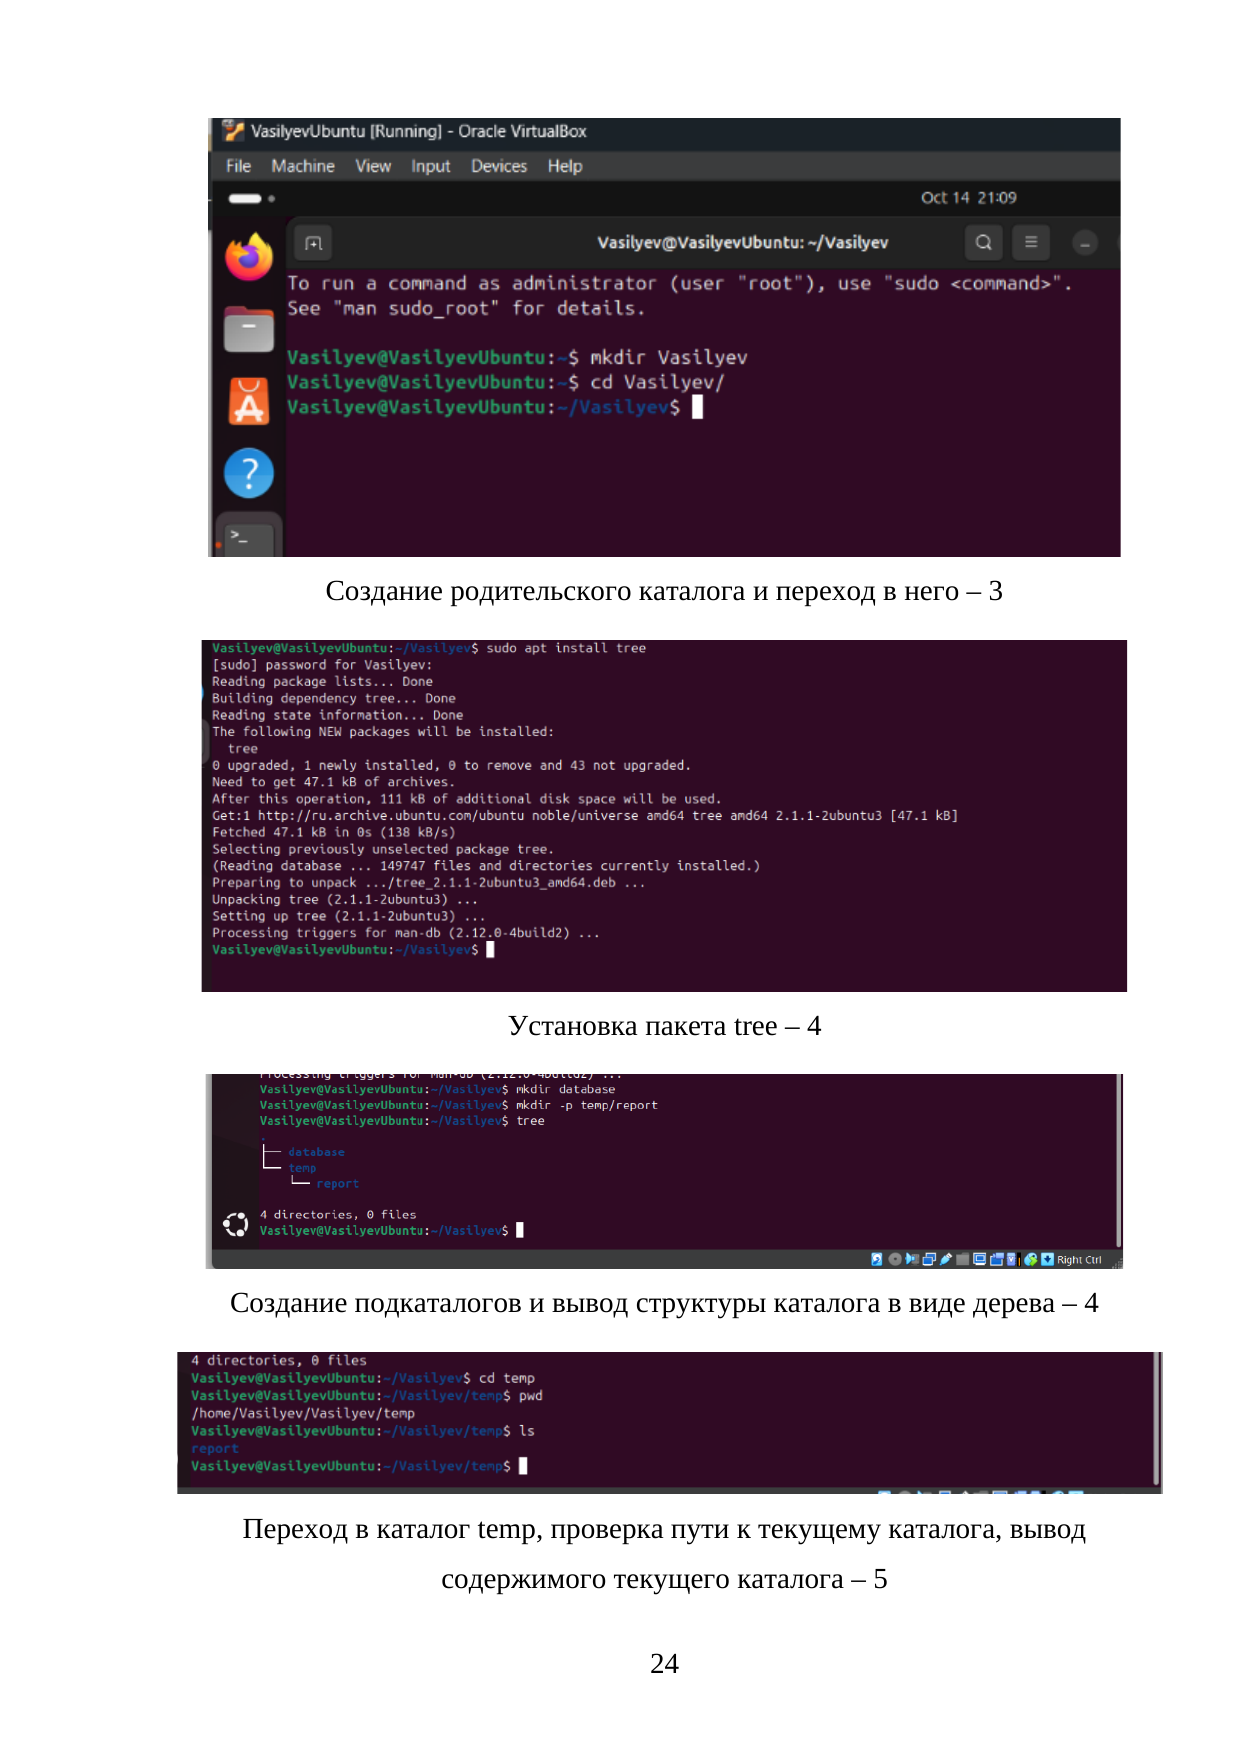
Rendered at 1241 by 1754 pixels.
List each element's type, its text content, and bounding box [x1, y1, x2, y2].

picture [201, 640, 1128, 992]
text Переход в каталог temp, проверка пути к текущему каталога, вывод содержимого текущего каталога – 5 [177, 1511, 1152, 1594]
text Создание родительского каталога и переход в него – 3 [177, 573, 1152, 607]
picture [205, 1074, 1124, 1269]
picture [177, 1352, 1163, 1494]
text Установка пакета tree – 4 [177, 1008, 1152, 1041]
picture [208, 118, 1121, 557]
text Создание подкаталогов и вывод структуры каталога в виде дерева – 4 [177, 1285, 1152, 1319]
